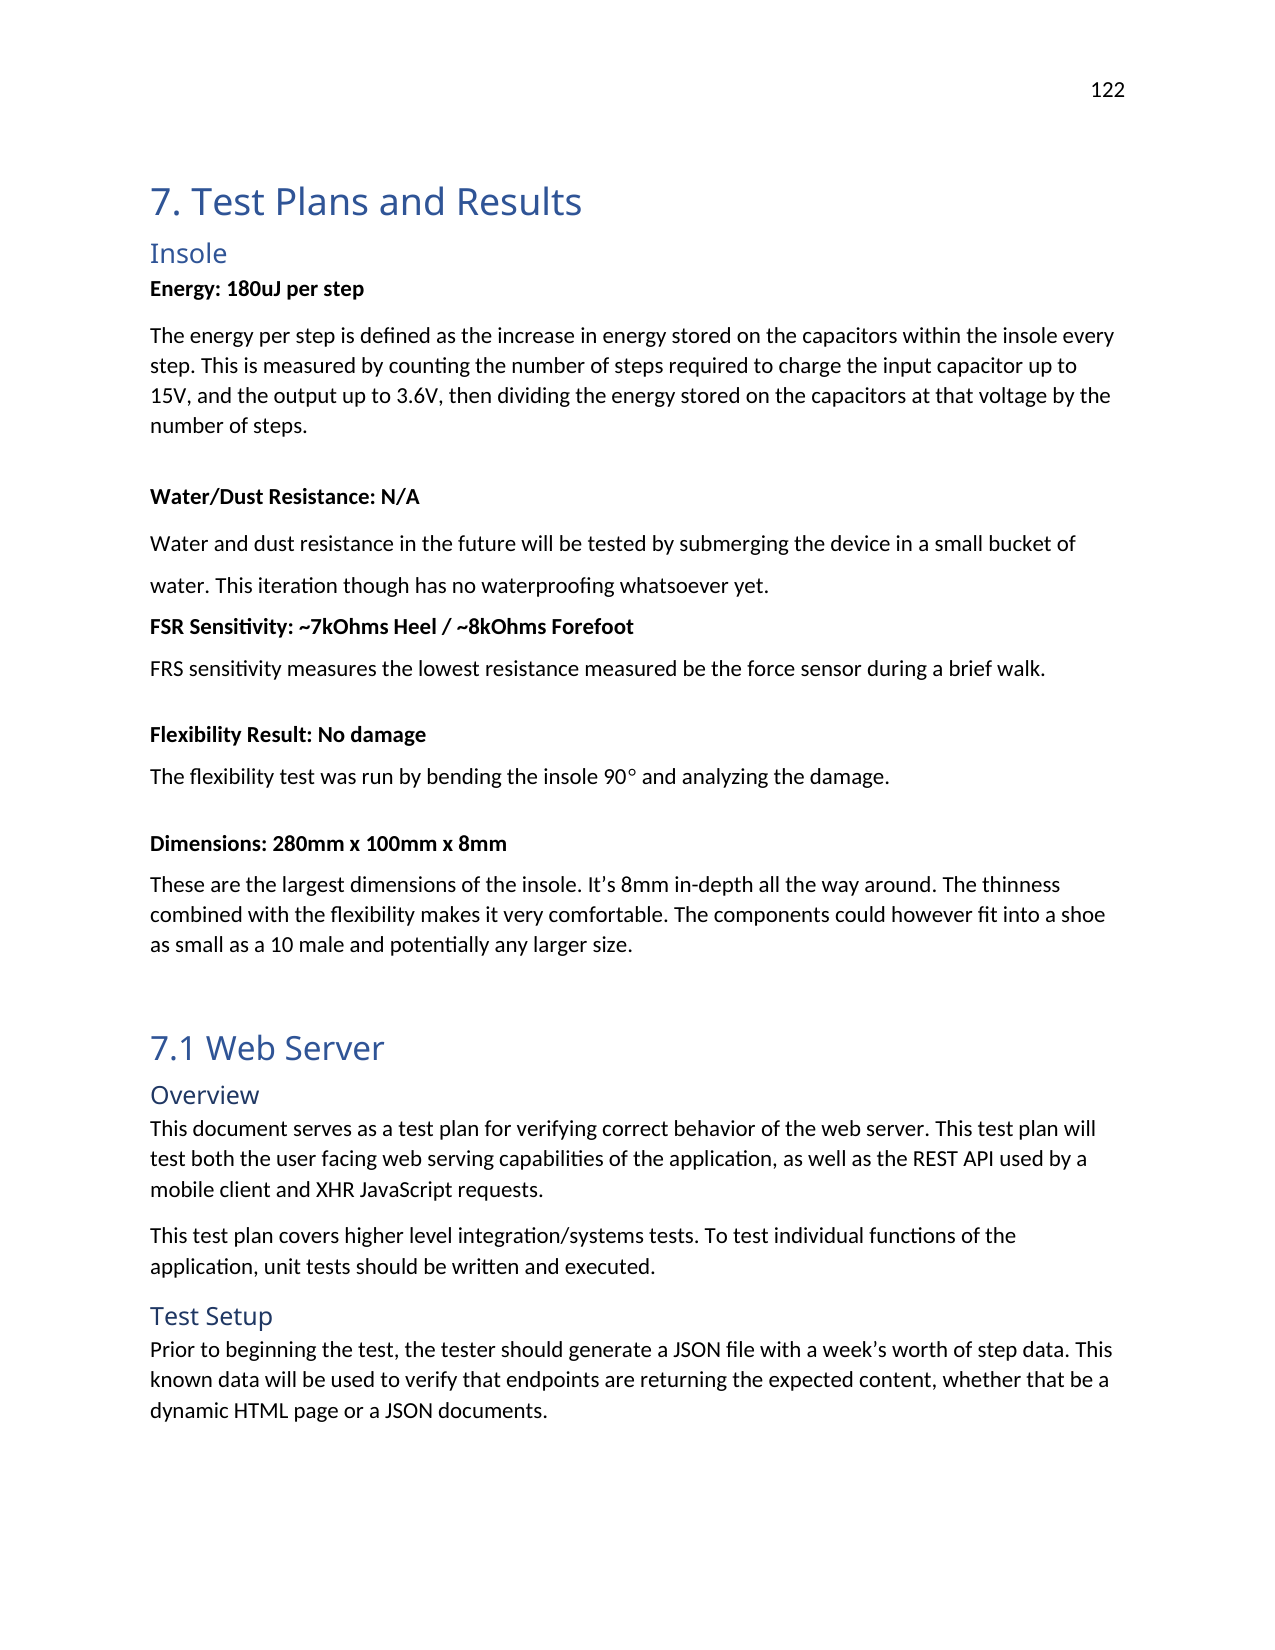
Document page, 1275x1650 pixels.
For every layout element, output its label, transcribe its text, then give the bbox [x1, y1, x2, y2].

text Energy: 180uJ per step [150, 274, 1125, 302]
text Water and dust resistance in the future will be tested by submerging the device in a small bucket of water. This iteration though has no waterproofing whatsoever yet. [150, 529, 1078, 599]
subtitle Insole [150, 234, 1125, 271]
text Water/Dust Resistance: N/A [150, 482, 1125, 511]
text Prior to beginning the test, the tester should generate a JSON file with a week’s worth of step data. This known data will be used to verify that endpoints are returning the expected content, whether that be a dynamic HTML page or a JSON documents. [150, 1335, 1125, 1424]
text FSR Sensitivity: ~7kOhms Heel / ~8kOhms Forefoot [150, 612, 1078, 640]
text This document serves as a test plan for verifying correct behavior of the web server. This test plan will test both the user facing web serving capabilities of the application, as well as the REST API used by a mobile client and XHR JavaScript requests. [150, 1114, 1125, 1203]
subtitle 7. Test Plans and Results [150, 175, 1125, 226]
text These are the largest dimensions of the insole. It’s 8mm in-depth all the way around. The thinness combined with the flexibility makes it very comfortable. The components could however fit into a shoe as small as a 10 male and potentially any larger size. [150, 870, 1125, 959]
subtitle Test Setup [150, 1299, 1125, 1333]
text The flexibility test was run by bending the insole 90° and analyzing the damage. [150, 762, 1125, 790]
text FRS sensitivity measures the lowest resistance measured be the force sensor during a brief walk. [150, 654, 1125, 682]
text This test plan covers higher level integration/systems tests. To test individual functions of the application, unit tests should be written and executed. [150, 1222, 1125, 1280]
text The energy per step is defined as the increase in energy stored on the capacitors within the insole every step. This is measured by counting the number of steps required to charge the input capacitor up to 15V, and the output up to 3.6V, then dividing the energy stored on the capacitors at that voltage by the number of steps. [150, 321, 1125, 439]
text Flexibility Result: No damage [150, 721, 1078, 748]
subtitle Overview [150, 1077, 1125, 1112]
text Dimensions: 280mm x 100mm x 8mm [150, 829, 1078, 857]
subtitle 7.1 Web Server [150, 1024, 1125, 1070]
